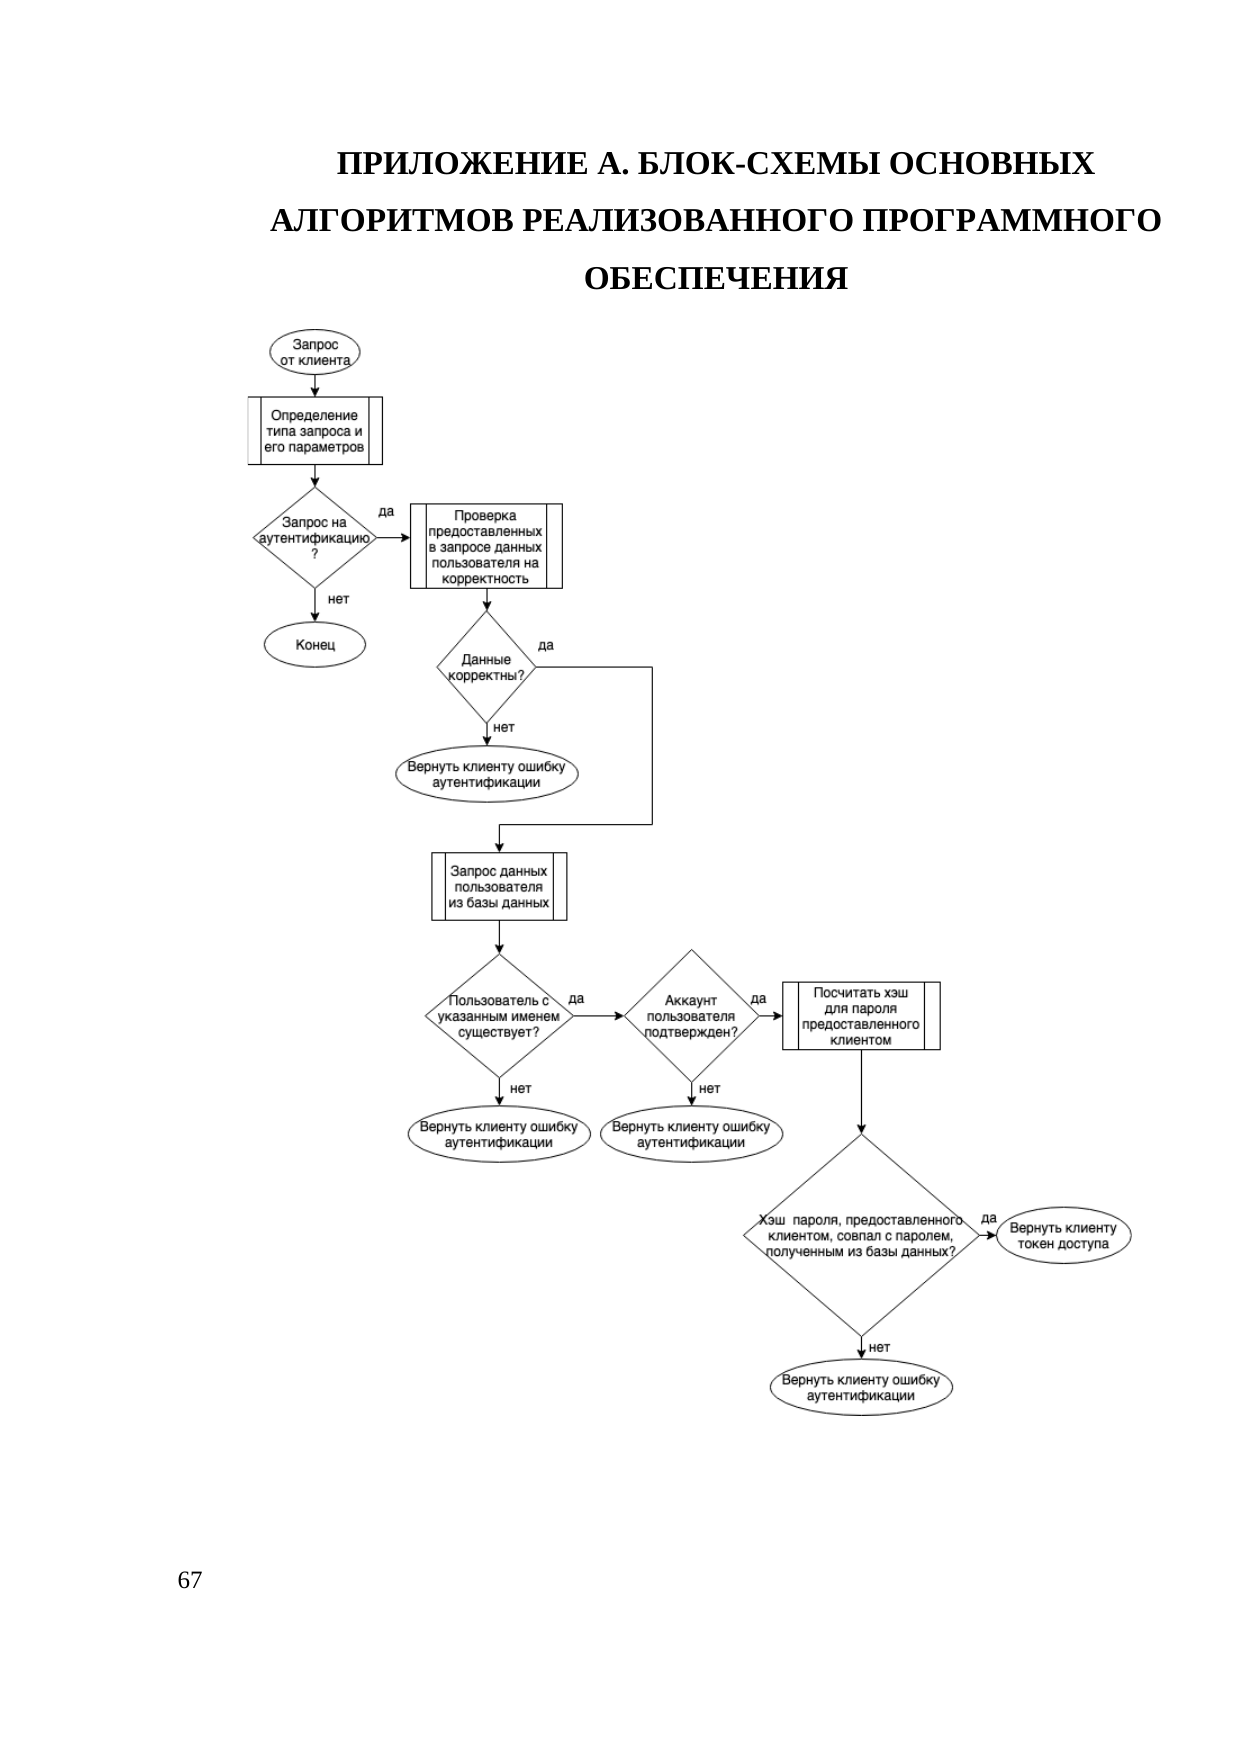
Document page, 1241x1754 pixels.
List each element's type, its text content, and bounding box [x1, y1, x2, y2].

subtitle ПРИЛОЖЕНИЕ А. БЛОК-СХЕМЫ ОСНОВНЫХ АЛГОРИТМОВ РЕАЛИЗОВАННОГО ПРОГРАММНОГО ОБЕСПЕЧЕНИЯ [251, 143, 1181, 296]
picture [247, 329, 1132, 1416]
